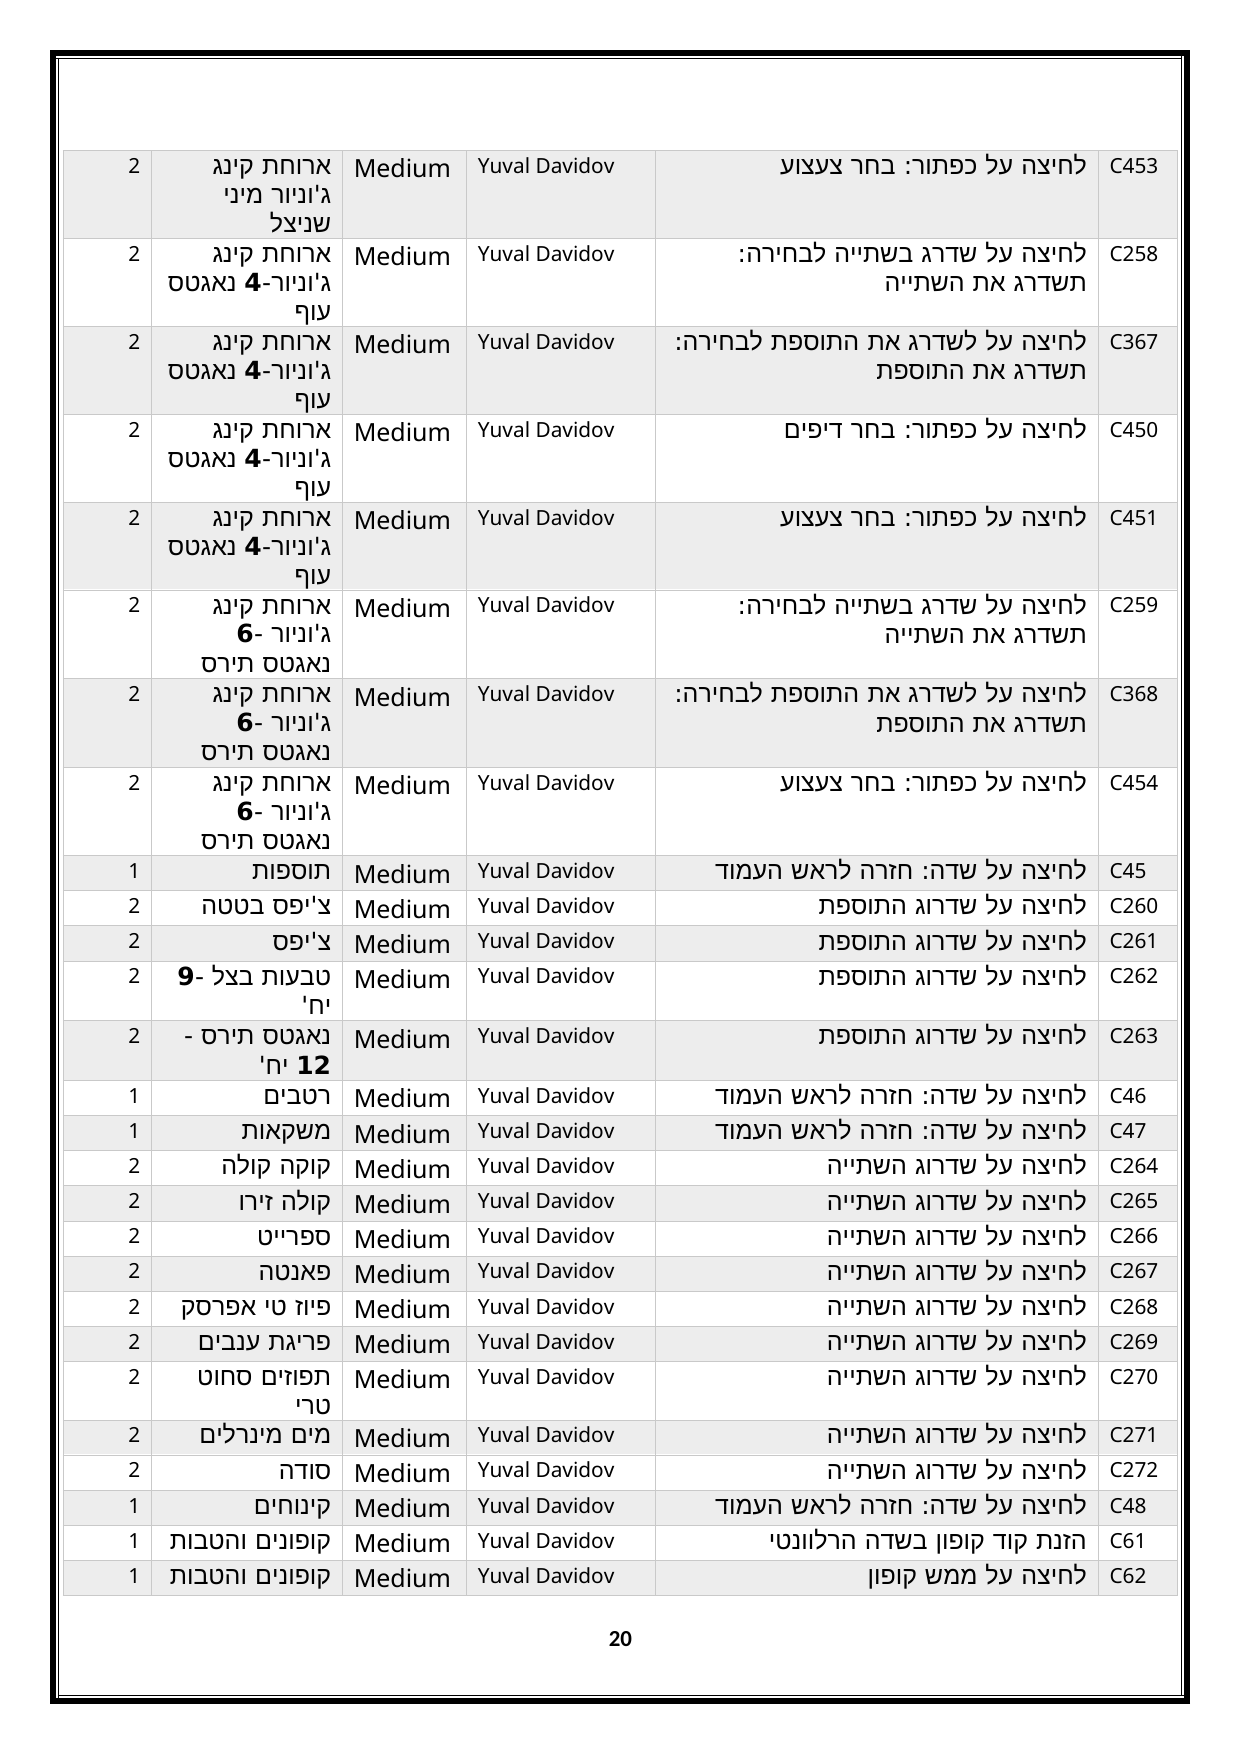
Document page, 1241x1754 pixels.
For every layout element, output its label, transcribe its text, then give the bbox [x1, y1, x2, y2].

table_cell Medium [343, 1526, 466, 1560]
table_cell 1 [64, 1491, 151, 1525]
table_cell Yuval Davidov [467, 1222, 655, 1256]
table_cell Yuval Davidov [467, 1456, 655, 1490]
table_cell ארוחת קינג ג'וניור -6 נאגטס תירס [152, 591, 342, 678]
table_cell 2 [64, 1362, 151, 1419]
table_cell לחיצה על כפתור: בחר דיפים [656, 415, 1098, 502]
table_cell לחיצה על כפתור: בחר צעצוע [656, 768, 1098, 855]
table_cell 1 [64, 1561, 151, 1595]
table_cell 1 [64, 1526, 151, 1560]
table_cell Medium [343, 1362, 466, 1419]
table_cell C269 [1099, 1327, 1177, 1361]
table_cell Yuval Davidov [467, 768, 655, 855]
table_cell לחיצה על שדרוג התוספת [656, 891, 1098, 925]
table_cell 2 [64, 1222, 151, 1256]
table_cell לחיצה על כפתור: בחר צעצוע [656, 503, 1098, 589]
table_cell 2 [64, 962, 151, 1020]
table_cell Medium [343, 768, 466, 855]
table_cell לחיצה על שדרוג התוספת [656, 962, 1098, 1020]
table_cell Yuval Davidov [467, 926, 655, 961]
table_cell Yuval Davidov [467, 679, 655, 767]
table_cell תוספות [152, 856, 342, 890]
table_cell לחיצה על לשדרג את התוספת לבחירה: תשדרג את התוספת [656, 327, 1098, 414]
table_cell פיוז טי אפרסק [152, 1292, 342, 1326]
table_cell 2 [64, 1421, 151, 1454]
table_cell ארוחת קינג ג'וניור -6 נאגטס תירס [152, 679, 342, 767]
table_cell ארוחת קינג ג'וניור-4 נאגטס עוף [152, 503, 342, 589]
table_cell Medium [343, 856, 466, 890]
table_cell לחיצה על כפתור: בחר צעצוע [656, 151, 1098, 238]
table_cell 2 [64, 1151, 151, 1185]
table_cell Medium [343, 1151, 466, 1185]
table_cell Yuval Davidov [467, 1116, 655, 1150]
table_cell 2 [64, 768, 151, 855]
table_cell Medium [343, 1421, 466, 1454]
table_cell Yuval Davidov [467, 1327, 655, 1361]
table_cell לחיצה על שדרג בשתייה לבחירה: תשדרג את השתייה [656, 591, 1098, 678]
table_cell 2 [64, 591, 151, 678]
table_cell לחיצה על שדרוג השתייה [656, 1257, 1098, 1291]
table_cell Yuval Davidov [467, 239, 655, 326]
table_cell קופונים והטבות [152, 1561, 342, 1595]
table_cell 2 [64, 503, 151, 589]
table_cell לחיצה על שדרוג השתייה [656, 1327, 1098, 1361]
table_cell ספרייט [152, 1222, 342, 1256]
table_cell Medium [343, 1186, 466, 1221]
table_cell לחיצה על שדרוג התוספת [656, 926, 1098, 961]
table_cell לחיצה על לשדרג את התוספת לבחירה: תשדרג את התוספת [656, 679, 1098, 767]
table_cell C62 [1099, 1561, 1177, 1595]
table_cell Medium [343, 151, 466, 238]
table_cell C454 [1099, 768, 1177, 855]
table_cell לחיצה על שדרוג השתייה [656, 1421, 1098, 1454]
table_cell C46 [1099, 1081, 1177, 1115]
table_cell C451 [1099, 503, 1177, 589]
table_cell C264 [1099, 1151, 1177, 1185]
table_cell C61 [1099, 1526, 1177, 1560]
table_cell Medium [343, 1257, 466, 1291]
table_cell לחיצה על שדה: חזרה לראש העמוד [656, 1491, 1098, 1525]
table_cell לחיצה על שדה: חזרה לראש העמוד [656, 856, 1098, 890]
table_cell 1 [64, 856, 151, 890]
table_cell Medium [343, 1561, 466, 1595]
table_cell סודה [152, 1456, 342, 1490]
table_cell C259 [1099, 591, 1177, 678]
table_cell C262 [1099, 962, 1177, 1020]
table_cell Medium [343, 591, 466, 678]
table_cell 2 [64, 1257, 151, 1291]
table_cell C271 [1099, 1421, 1177, 1454]
table_cell Yuval Davidov [467, 327, 655, 414]
table_cell לחיצה על שדה: חזרה לראש העמוד [656, 1116, 1098, 1150]
table_cell C263 [1099, 1021, 1177, 1080]
table_cell 2 [64, 327, 151, 414]
table_cell C272 [1099, 1456, 1177, 1490]
table_cell Yuval Davidov [467, 1257, 655, 1291]
table_cell Yuval Davidov [467, 891, 655, 925]
table_cell C453 [1099, 151, 1177, 238]
table_cell Medium [343, 1222, 466, 1256]
table_cell ארוחת קינג ג'וניור-4 נאגטס עוף [152, 415, 342, 502]
table_cell משקאות [152, 1116, 342, 1150]
table_cell לחיצה על שדרוג השתייה [656, 1456, 1098, 1490]
table_cell Medium [343, 1327, 466, 1361]
table_cell Medium [343, 1491, 466, 1525]
table_cell Medium [343, 1021, 466, 1080]
table_cell Yuval Davidov [467, 1491, 655, 1525]
table_cell Medium [343, 962, 466, 1020]
table_cell C261 [1099, 926, 1177, 961]
table_cell נאגטס תירס -12 יח' [152, 1021, 342, 1080]
table_cell הזנת קוד קופון בשדה הרלוונטי [656, 1526, 1098, 1560]
table_cell Yuval Davidov [467, 1021, 655, 1080]
table_cell Medium [343, 1116, 466, 1150]
table_cell Medium [343, 327, 466, 414]
table_cell C450 [1099, 415, 1177, 502]
table_cell פאנטה [152, 1257, 342, 1291]
table_cell 1 [64, 1081, 151, 1115]
table_cell C367 [1099, 327, 1177, 414]
table_cell Yuval Davidov [467, 415, 655, 502]
table_cell Medium [343, 1292, 466, 1326]
table_cell לחיצה על שדרוג השתייה [656, 1362, 1098, 1419]
table_cell לחיצה על שדרוג התוספת [656, 1021, 1098, 1080]
table_cell 2 [64, 679, 151, 767]
table_cell לחיצה על שדרוג השתייה [656, 1151, 1098, 1185]
table_cell לחיצה על ממש קופון [656, 1561, 1098, 1595]
table_cell לחיצה על שדרוג השתייה [656, 1186, 1098, 1221]
table_cell Yuval Davidov [467, 1362, 655, 1419]
table_cell C45 [1099, 856, 1177, 890]
table_cell לחיצה על שדרג בשתייה לבחירה: תשדרג את השתייה [656, 239, 1098, 326]
table_cell Yuval Davidov [467, 1421, 655, 1454]
table_cell Yuval Davidov [467, 1561, 655, 1595]
table_cell 2 [64, 1021, 151, 1080]
table_cell C47 [1099, 1116, 1177, 1150]
table_cell C266 [1099, 1222, 1177, 1256]
table_cell תפוזים סחוט טרי [152, 1362, 342, 1419]
table_cell 1 [64, 1116, 151, 1150]
table_cell 2 [64, 926, 151, 961]
table_cell C265 [1099, 1186, 1177, 1221]
table_cell Medium [343, 503, 466, 589]
table_cell רטבים [152, 1081, 342, 1115]
table_cell 2 [64, 151, 151, 238]
table_cell Medium [343, 891, 466, 925]
table_cell לחיצה על שדה: חזרה לראש העמוד [656, 1081, 1098, 1115]
table_cell Yuval Davidov [467, 962, 655, 1020]
table_cell Yuval Davidov [467, 503, 655, 589]
table_cell C267 [1099, 1257, 1177, 1291]
table_cell קוקה קולה [152, 1151, 342, 1185]
table_cell Yuval Davidov [467, 1292, 655, 1326]
table_cell Medium [343, 926, 466, 961]
table_cell צ'יפס [152, 926, 342, 961]
table_cell Yuval Davidov [467, 151, 655, 238]
table_cell טבעות בצל -9 יח' [152, 962, 342, 1020]
table_cell קינוחים [152, 1491, 342, 1525]
table_cell Yuval Davidov [467, 1081, 655, 1115]
table_cell 2 [64, 1186, 151, 1221]
table_cell C48 [1099, 1491, 1177, 1525]
table_cell C368 [1099, 679, 1177, 767]
table_cell Medium [343, 1081, 466, 1115]
table_cell Medium [343, 1456, 466, 1490]
table_cell Medium [343, 239, 466, 326]
table_cell 2 [64, 415, 151, 502]
table_cell 2 [64, 239, 151, 326]
table_cell Yuval Davidov [467, 1526, 655, 1560]
table_cell ארוחת קינג ג'וניור-4 נאגטס עוף [152, 239, 342, 326]
table_cell פריגת ענבים [152, 1327, 342, 1361]
table_cell קולה זירו [152, 1186, 342, 1221]
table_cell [152, 151, 342, 238]
table_cell לחיצה על שדרוג השתייה [656, 1222, 1098, 1256]
table_cell Yuval Davidov [467, 1151, 655, 1185]
table_cell Yuval Davidov [467, 591, 655, 678]
table_cell C270 [1099, 1362, 1177, 1419]
table_cell קופונים והטבות [152, 1526, 342, 1560]
table_cell C260 [1099, 891, 1177, 925]
table_cell C268 [1099, 1292, 1177, 1326]
table_cell צ'יפס בטטה [152, 891, 342, 925]
table_cell ארוחת קינג ג'וניור-4 נאגטס עוף [152, 327, 342, 414]
table_cell 2 [64, 891, 151, 925]
table_cell Yuval Davidov [467, 856, 655, 890]
table_cell 2 [64, 1292, 151, 1326]
table_cell Medium [343, 679, 466, 767]
table_cell לחיצה על שדרוג השתייה [656, 1292, 1098, 1326]
table_cell 2 [64, 1456, 151, 1490]
table_cell ארוחת קינג ג'וניור -6 נאגטס תירס [152, 768, 342, 855]
table_cell Yuval Davidov [467, 1186, 655, 1221]
table_cell C258 [1099, 239, 1177, 326]
table_cell מים מינרלים [152, 1421, 342, 1454]
table_cell 2 [64, 1327, 151, 1361]
table_cell Medium [343, 415, 466, 502]
